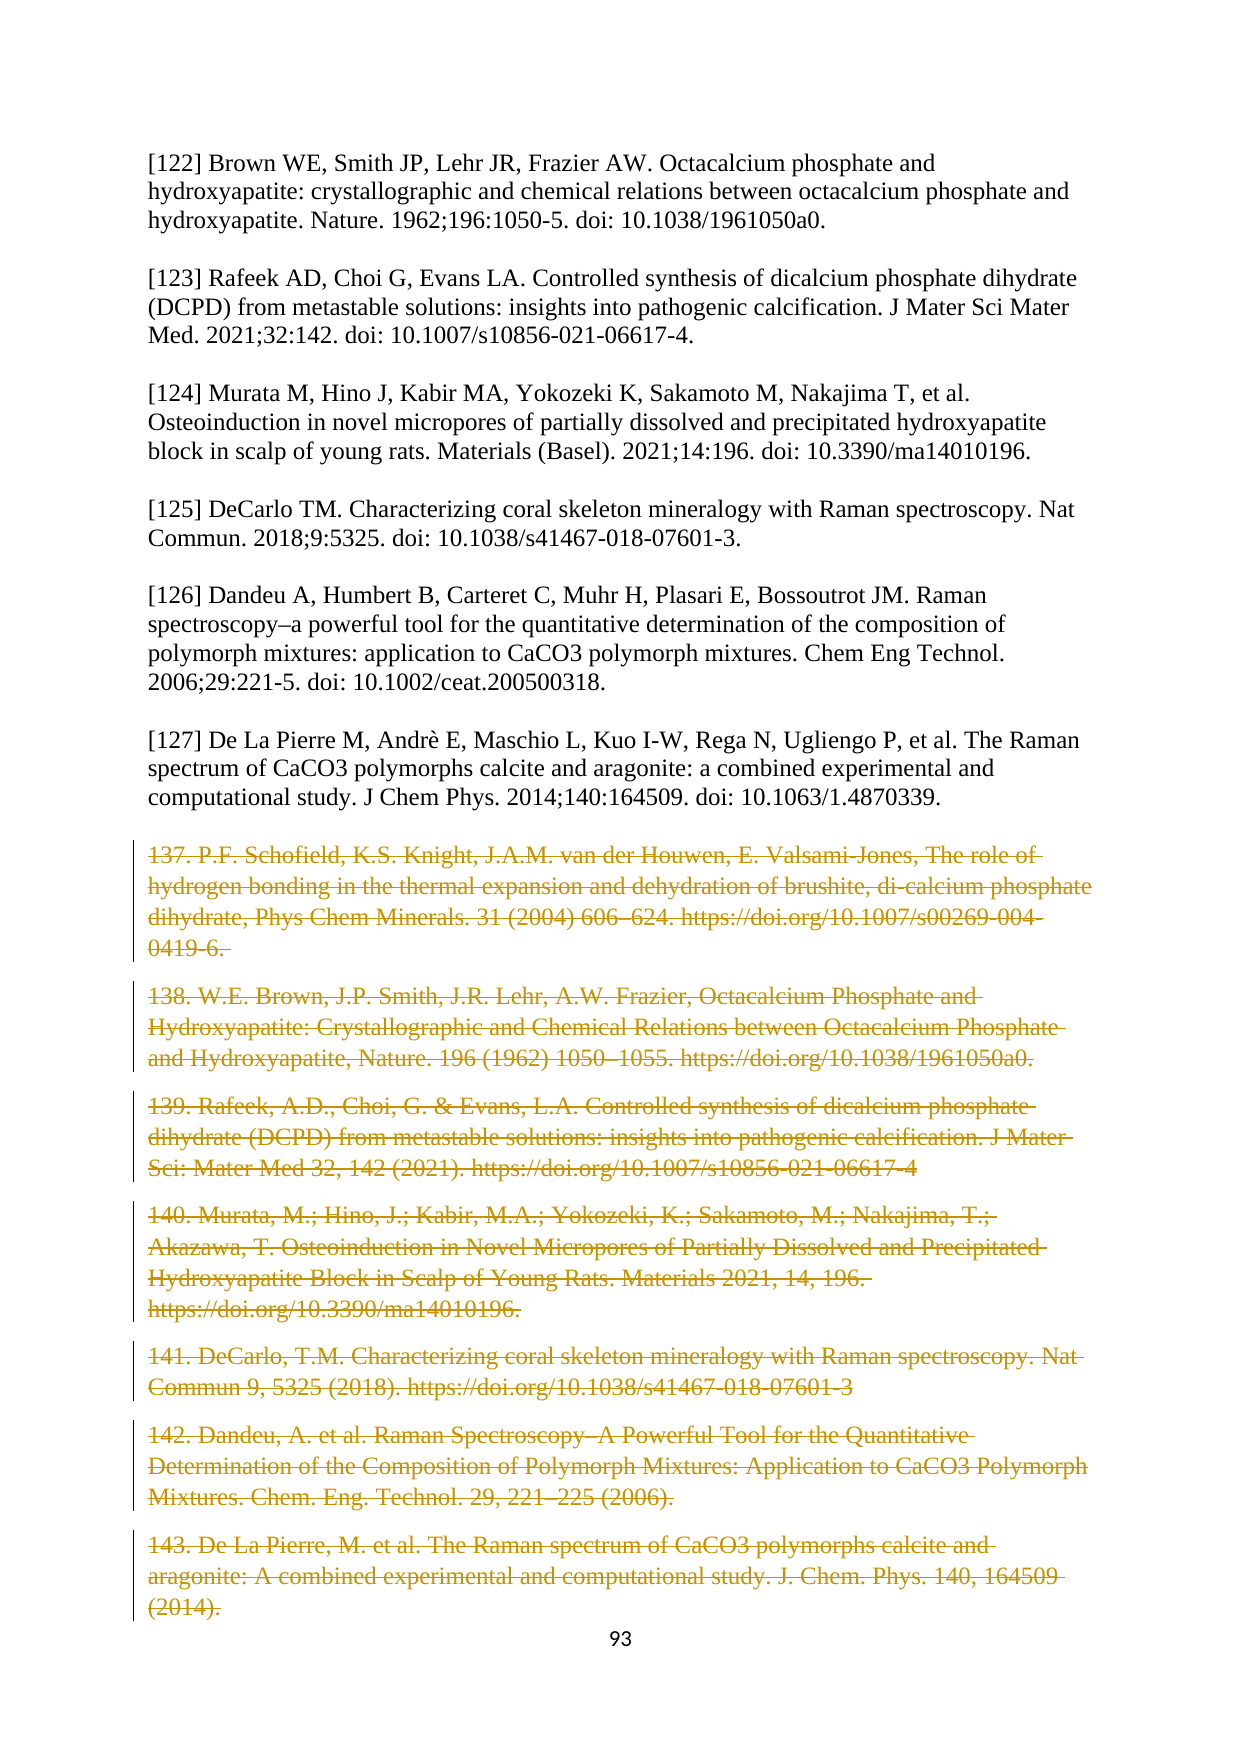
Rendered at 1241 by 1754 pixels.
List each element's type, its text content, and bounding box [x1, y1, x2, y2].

text [122] Brown WE, Smith JP, Lehr JR, Frazier AW. Octacalcium phosphate and hydroxyapatite: crystallographic and chemical relations between octacalcium phosphate and hydroxyapatite. Nature. 1962;196:1050-5. doi: 10.1038/1961050a0. [148, 148, 1093, 234]
text [126] Dandeu A, Humbert B, Carteret C, Muhr H, Plasari E, Bossoutrot JM. Raman spectroscopy–a powerful tool for the quantitative determination of the composition of polymorph mixtures: application to CaCO3 polymorph mixtures. Chem Eng Technol. 2006;29:221-5. doi: 10.1002/ceat.200500318. [148, 581, 1093, 696]
text [124] Murata M, Hino J, Kabir MA, Yokozeki K, Sakamoto M, Nakajima T, et al. Osteoinduction in novel micropores of partially dissolved and precipitated hydroxyapatite block in scalp of young rats. Materials (Basel). 2021;14:196. doi: 10.3390/ma14010196. [148, 378, 1093, 465]
text [123] Rafeek AD, Choi G, Evans LA. Controlled synthesis of dicalcium phosphate dihydrate (DCPD) from metastable solutions: insights into pathogenic calcification. J Mater Sci Mater Med. 2021;32:142. doi: 10.1007/s10856-021-06617-4. [148, 263, 1093, 349]
text [125] DeCarlo TM. Characterizing coral skeleton mineralogy with Raman spectroscopy. Nat Commun. 2018;9:5325. doi: 10.1038/s41467-018-07601-3. [148, 494, 1093, 551]
text [127] De La Pierre M, Andrè E, Maschio L, Kuo I-W, Rega N, Ugliengo P, et al. The Raman spectrum of CaCO3 polymorphs calcite and aragonite: a combined experimental and computational study. J Chem Phys. 2014;140:164509. doi: 10.1063/1.4870339. [148, 725, 1093, 811]
